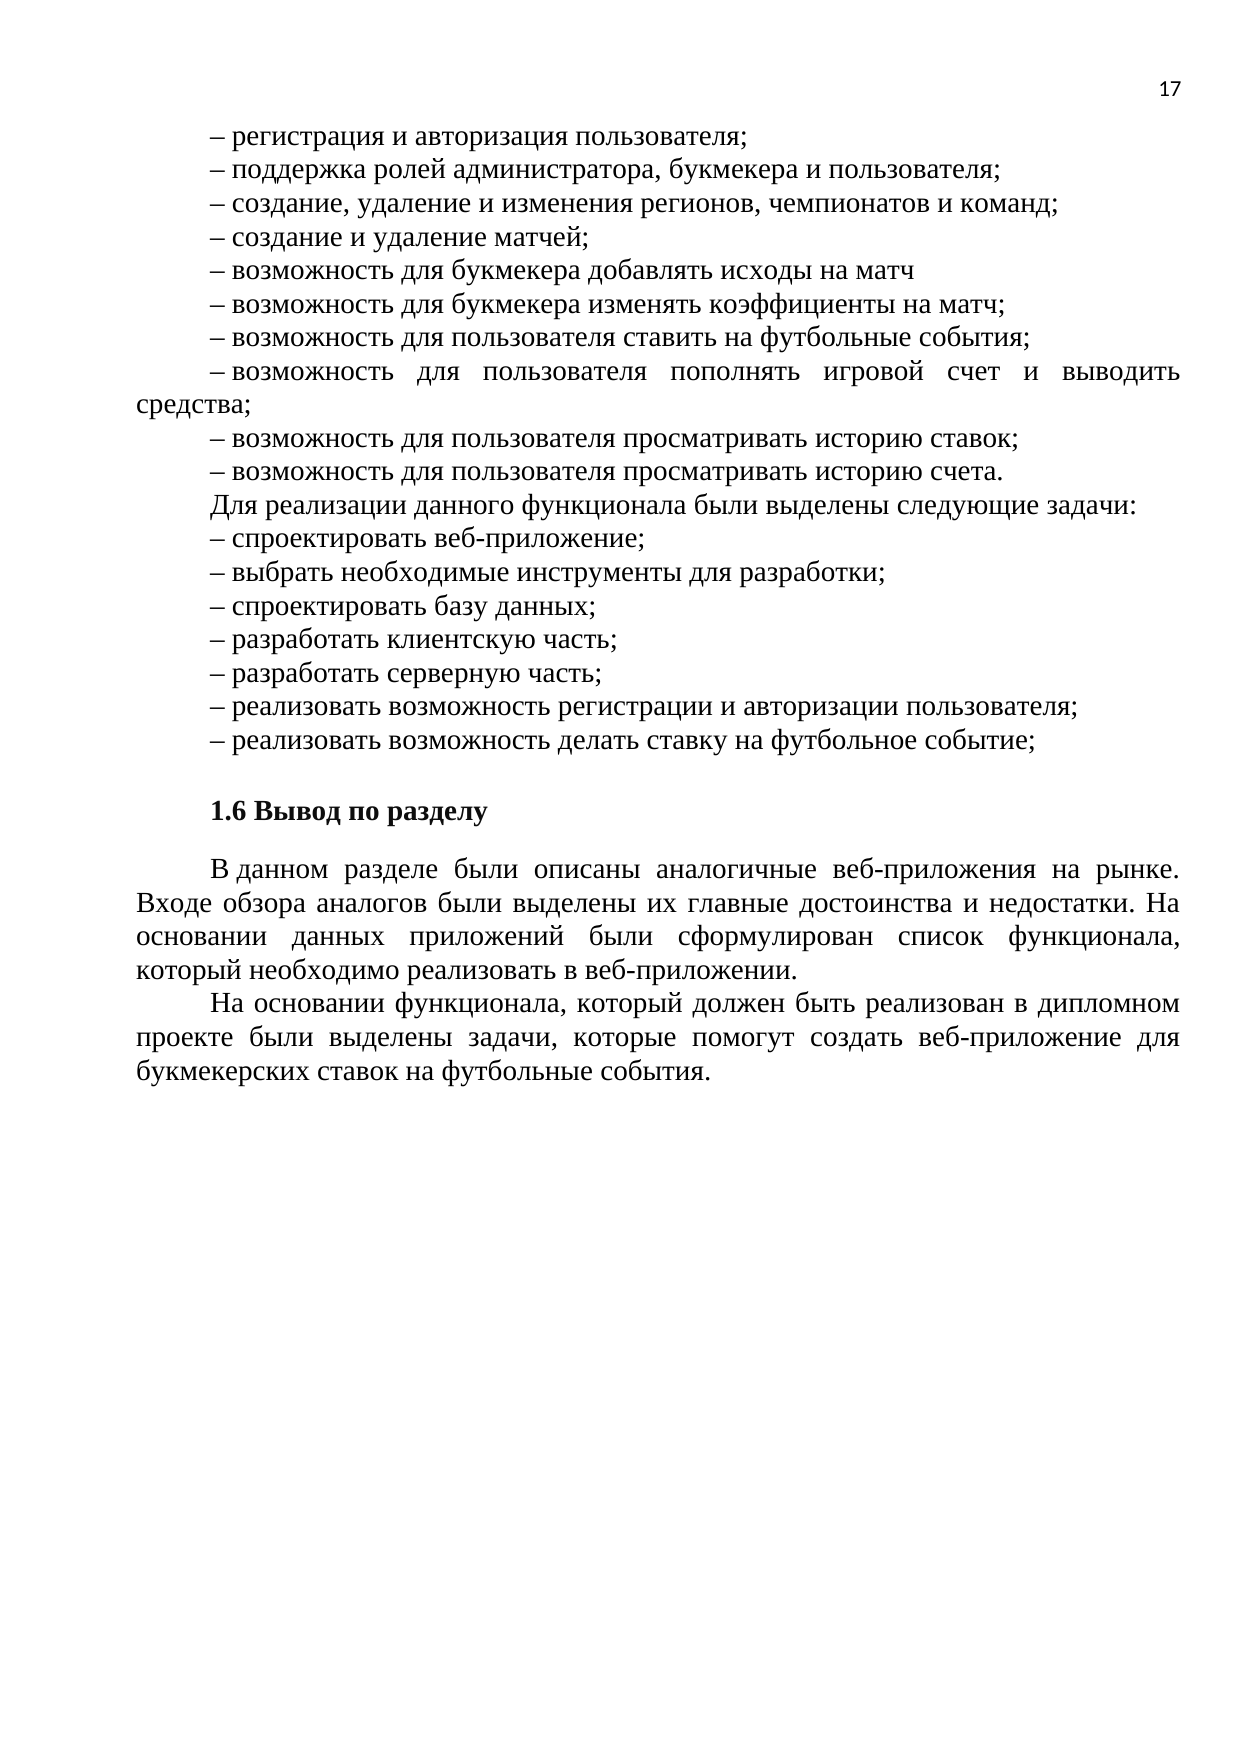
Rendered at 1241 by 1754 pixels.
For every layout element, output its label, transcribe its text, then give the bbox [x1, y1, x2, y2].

text возможность для пользователя ставить на футбольные события; [136, 319, 1181, 353]
text создание и удаление матчей; [136, 219, 1181, 252]
text возможность для пользователя просматривать историю ставок; [136, 420, 1181, 453]
text спроектировать веб-приложение; [136, 521, 1181, 554]
text поддержка ролей администратора, букмекера и пользователя; [136, 152, 1181, 185]
text регистрация и авторизация пользователя; [136, 118, 1181, 152]
text возможность для букмекера изменять коэффициенты на матч; [136, 286, 1181, 319]
text возможность для пользователя просматривать историю счета. [136, 453, 1181, 487]
text В данном разделе были описаны аналогичные веб-приложения на рынке. Входе обзора аналогов были выделены их главные достоинства и недостатки. На основании данных приложений были сформулирован список функционала, который необходимо реализовать в веб-приложении. [136, 851, 1181, 986]
text создание, удаление и изменения регионов, чемпионатов и команд; [136, 185, 1181, 219]
text 1.6 Вывод по разделу [136, 793, 1181, 826]
text разработать серверную часть; [136, 655, 1181, 688]
text возможность для пользователя пополнять игровой счет и выводить средства; [136, 353, 1181, 420]
text На основании функционала, который должен быть реализован в дипломном проекте были выделены задачи, которые помогут создать веб-приложение для букмекерских ставок на футбольные события. [136, 986, 1181, 1086]
list Для реализации данного функционала были выделены следующие задачи: [136, 487, 1181, 521]
text выбрать необходимые инструменты для разработки; [136, 554, 1181, 588]
text возможность для букмекера добавлять исходы на матч [136, 252, 1181, 286]
text разработать клиентскую часть; [136, 621, 1181, 655]
text реализовать возможность делать ставку на футбольное событие; [136, 722, 1181, 755]
text спроектировать базу данных; [136, 588, 1181, 621]
text реализовать возможность регистрации и авторизации пользователя; [136, 688, 1181, 722]
